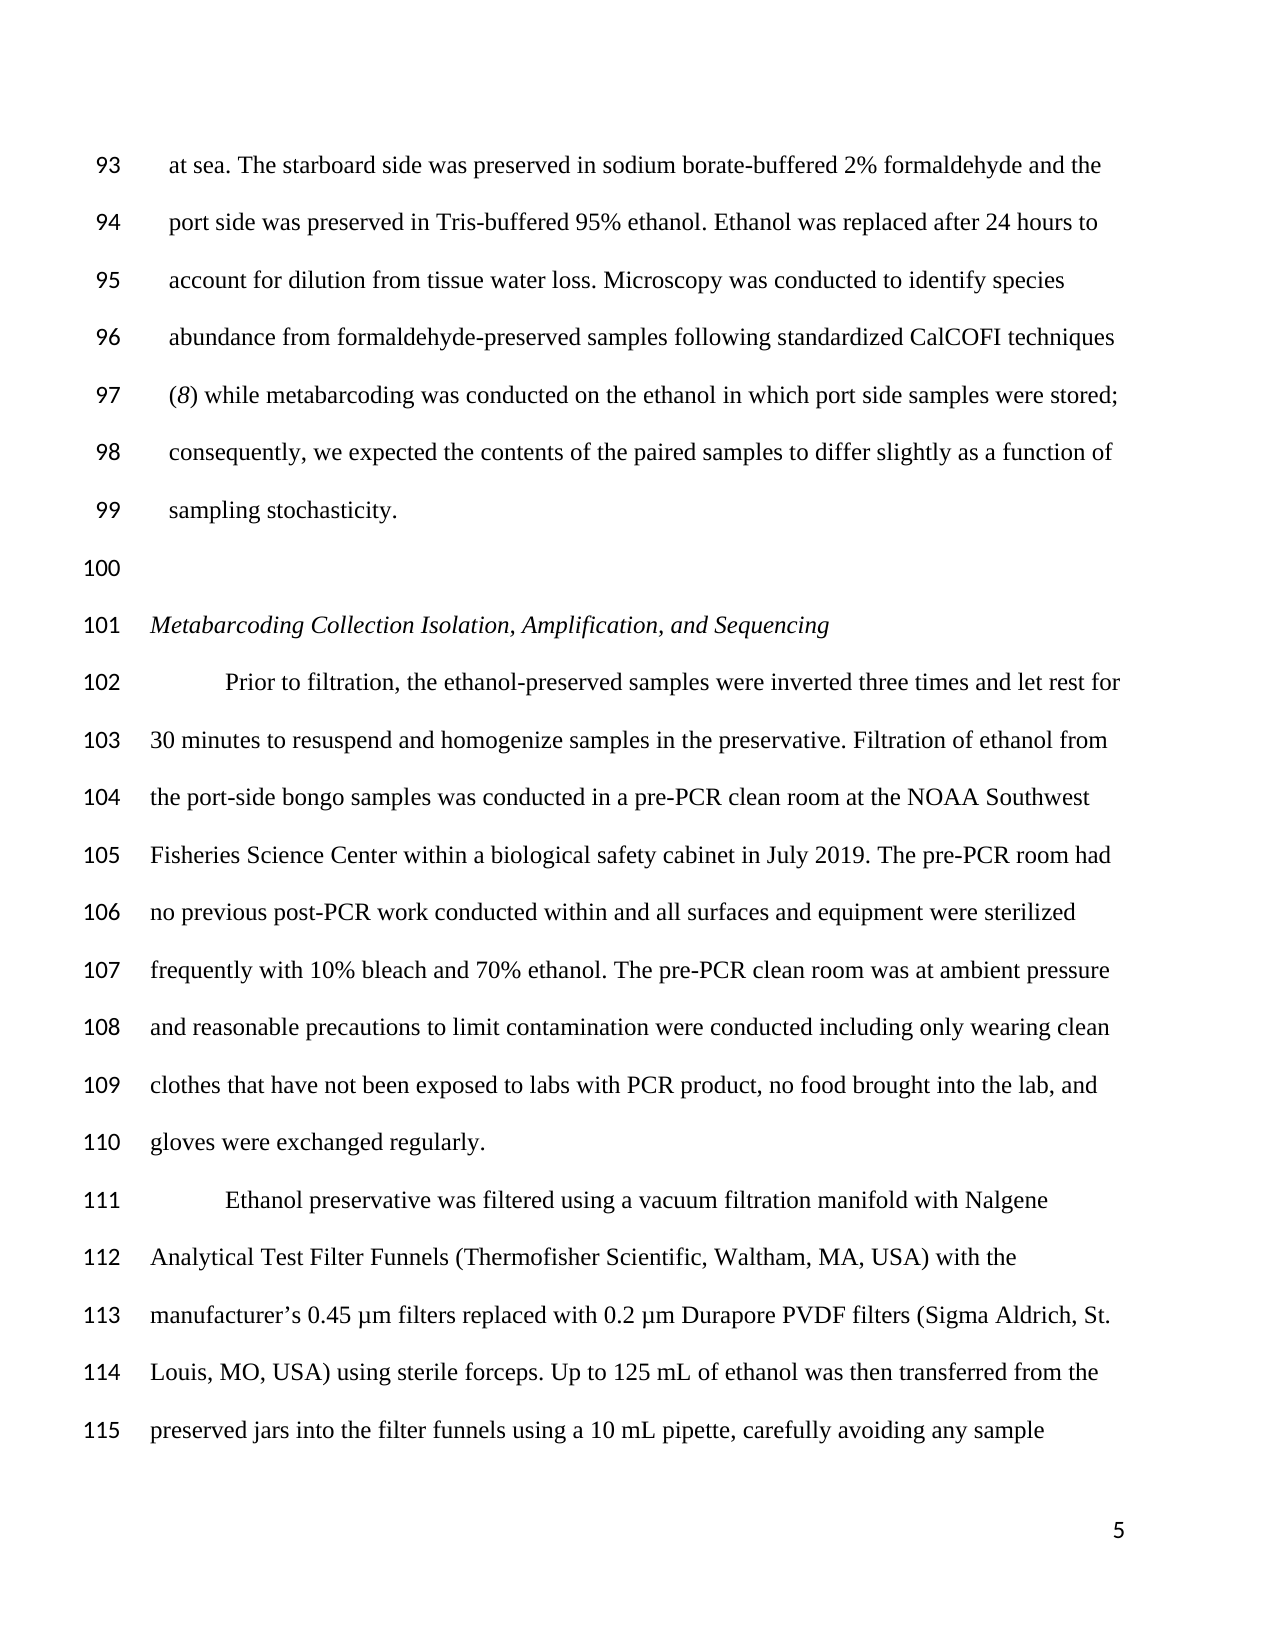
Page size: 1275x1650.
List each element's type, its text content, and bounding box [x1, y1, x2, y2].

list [169, 150, 1125, 524]
text Prior to filtration, the ethanol-preserved samples were inverted three times and let rest for 30 minutes to resuspend and homogenize samples in the preservative. Filtration of ethanol from the port-side bongo samples was conducted in a pre-PCR clean room at the NOAA Southwest Fisheries Science Center within a biological safety cabinet in July 2019. The pre-PCR room had no previous post-PCR work conducted within and all surfaces and equipment were sterilized frequently with 10% bleach and 70% ethanol. The pre-PCR clean room was at ambient pressure and reasonable precautions to limit contamination were conducted including only wearing clean clothes that have not been exposed to labs with PCR product, no food brought into the lab, and gloves were exchanged regularly. [150, 667, 1125, 1156]
text Metabarcoding Collection Isolation, Amplification, and Sequencing [150, 610, 1125, 639]
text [150, 1185, 1125, 1444]
